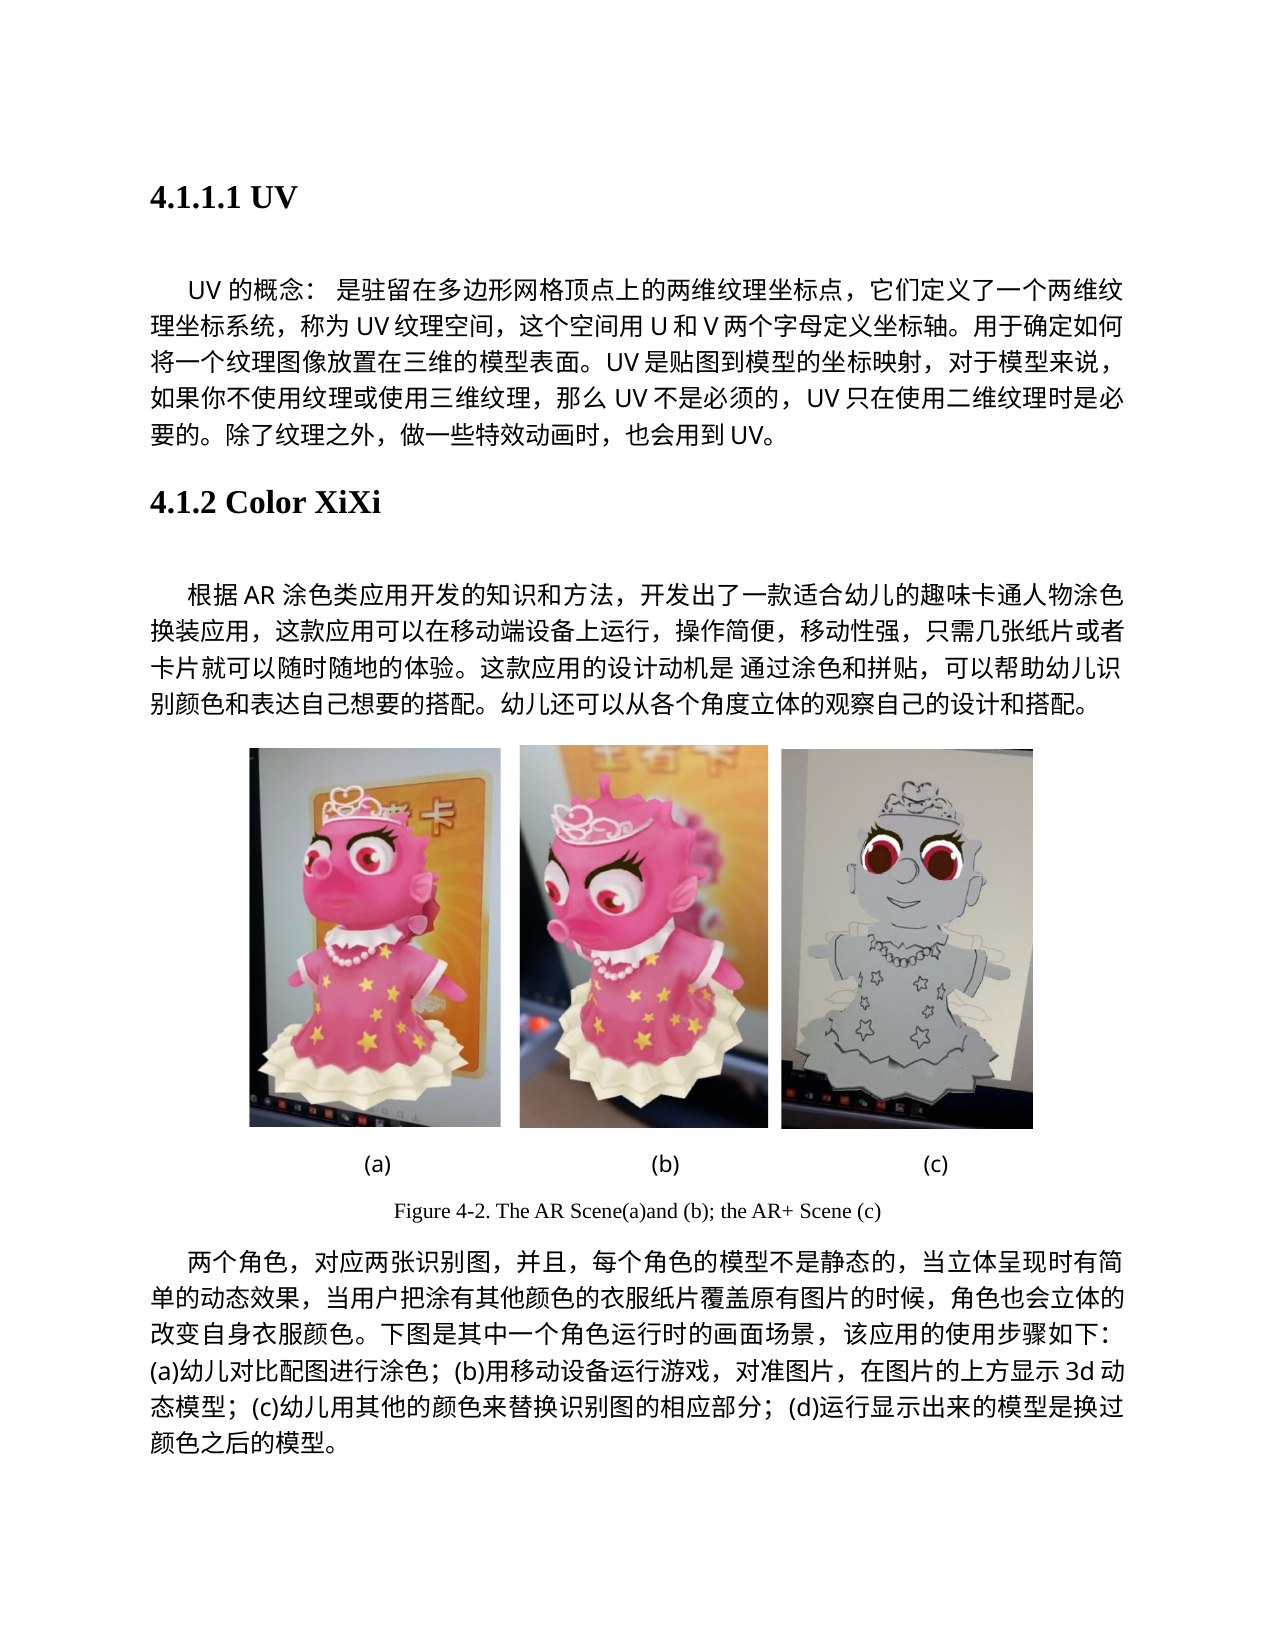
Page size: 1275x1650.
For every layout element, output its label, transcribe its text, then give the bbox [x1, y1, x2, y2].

picture [520, 745, 769, 1128]
text UV 的概念： 是驻留在多边形网格顶点上的两维纹理坐标点，它们定义了一个两维纹理坐标系统，称为UV纹理空间，这个空间用U和V两个字母定义坐标轴。用于确定如何将一个纹理图像放置在三维的模型表面。UV是贴图到模型的坐标映射，对于模型来说，如果你不使用纹理或使用三维纹理，那么UV不是必须的，UV只在使用二维纹理时是必要的。除了纹理之外，做一些特效动画时，也会用到UV。 [150, 270, 1125, 451]
text 4.1.1.1 UV [150, 177, 1125, 216]
text 4.1.2 Color XiXi [150, 483, 1125, 521]
text Figure 4-2. The AR Scene(a)and (b); the AR+ Scene (c) [150, 1198, 1125, 1223]
text 根据AR 涂色类应用开发的知识和方法，开发出了一款适合幼儿的趣味卡通人物涂色换装应用，这款应用可以在移动端设备上运行，操作简便，移动性强，只需几张纸片或者卡片就可以随时随地的体验。这款应用的设计动机是 通过涂色和拼贴，可以帮助幼儿识别颜色和表达自己想要的搭配。幼儿还可以从各个角度立体的观察自己的设计和搭配。 [150, 576, 1125, 721]
text 两个角色，对应两张识别图，并且，每个角色的模型不是静态的，当立体呈现时有简单的动态效果，当用户把涂有其他颜色的衣服纸片覆盖原有图片的时候，角色也会立体的改变自身衣服颜色。下图是其中一个角色运行时的画面场景，该应用的使用步骤如下：(a)幼儿对比配图进行涂色；(b)用移动设备运行游戏，对准图片，在图片的上方显示3d动态模型；(c)幼儿用其他的颜色来替换识别图的相应部分；(d)运行显示出来的模型是换过颜色之后的模型。 [150, 1242, 1125, 1460]
picture [250, 748, 501, 1127]
list (b) (c) [187, 1148, 1125, 1179]
picture [781, 749, 1033, 1129]
